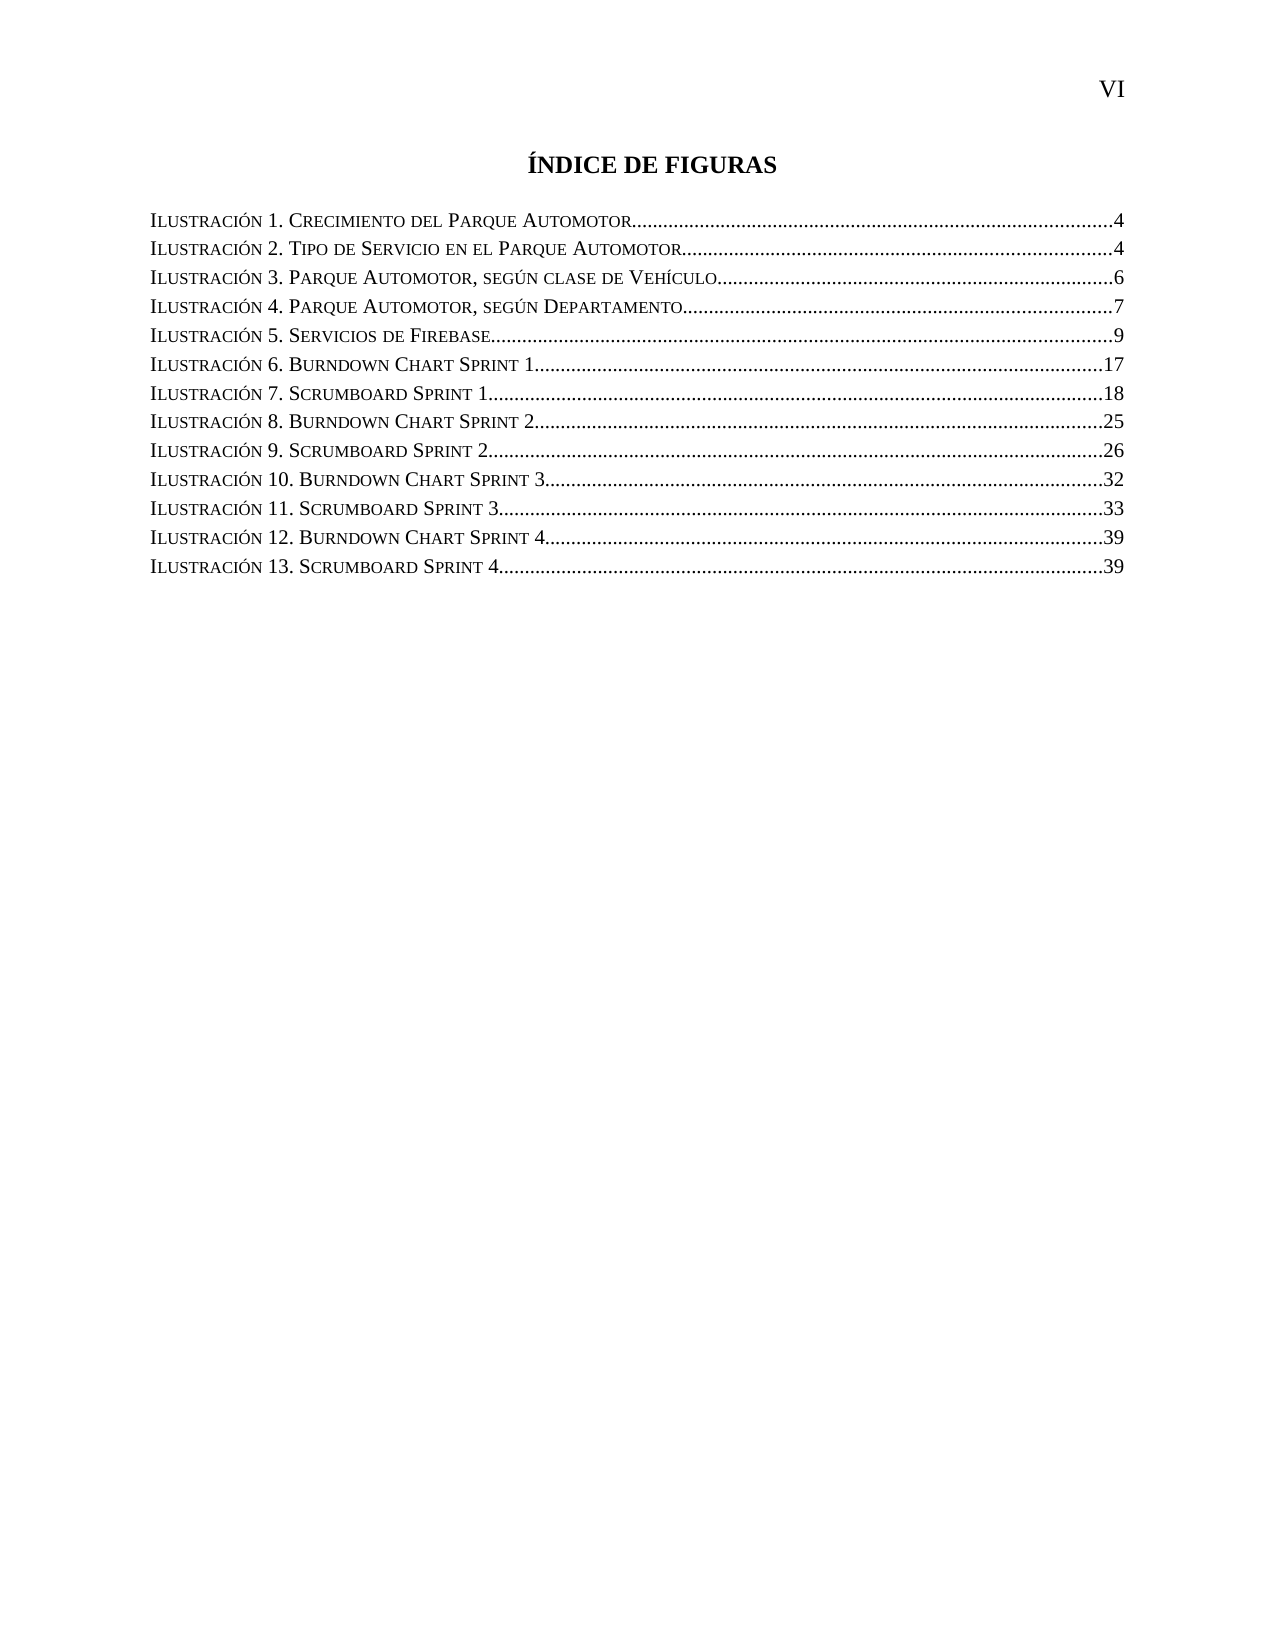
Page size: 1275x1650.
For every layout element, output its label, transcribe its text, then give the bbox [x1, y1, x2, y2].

text Ilustración 1. Crecimiento del Parque Automotor 4 [150, 207, 1125, 232]
text Ilustración 3. Parque Automotor, según clase de Vehículo 6 [150, 265, 1125, 289]
text Ilustración 4. Parque Automotor, según Departamento 7 [150, 294, 1125, 318]
text Ilustración 9. Scrumboard Sprint 2 26 [150, 438, 1125, 462]
text Ilustración 12. Burndown Chart Sprint 4 39 [150, 525, 1125, 549]
text Ilustración 11. Scrumboard Sprint 3 33 [150, 496, 1125, 520]
text Ilustración 8. Burndown Chart Sprint 2 25 [150, 409, 1125, 433]
text Ilustración 6. Burndown Chart Sprint 1 17 [150, 352, 1125, 376]
text Ilustración 7. Scrumboard Sprint 1 18 [150, 381, 1125, 405]
text Ilustración 2. Tipo de Servicio en el Parque Automotor 4 [150, 236, 1125, 260]
text Ilustración 5. Servicios de Firebase 9 [150, 323, 1125, 347]
text Ilustración 13. Scrumboard Sprint 4 39 [150, 554, 1125, 578]
text ÍNDICE DE FIGURAS [150, 150, 1125, 179]
text Ilustración 10. Burndown Chart Sprint 3 32 [150, 467, 1125, 491]
